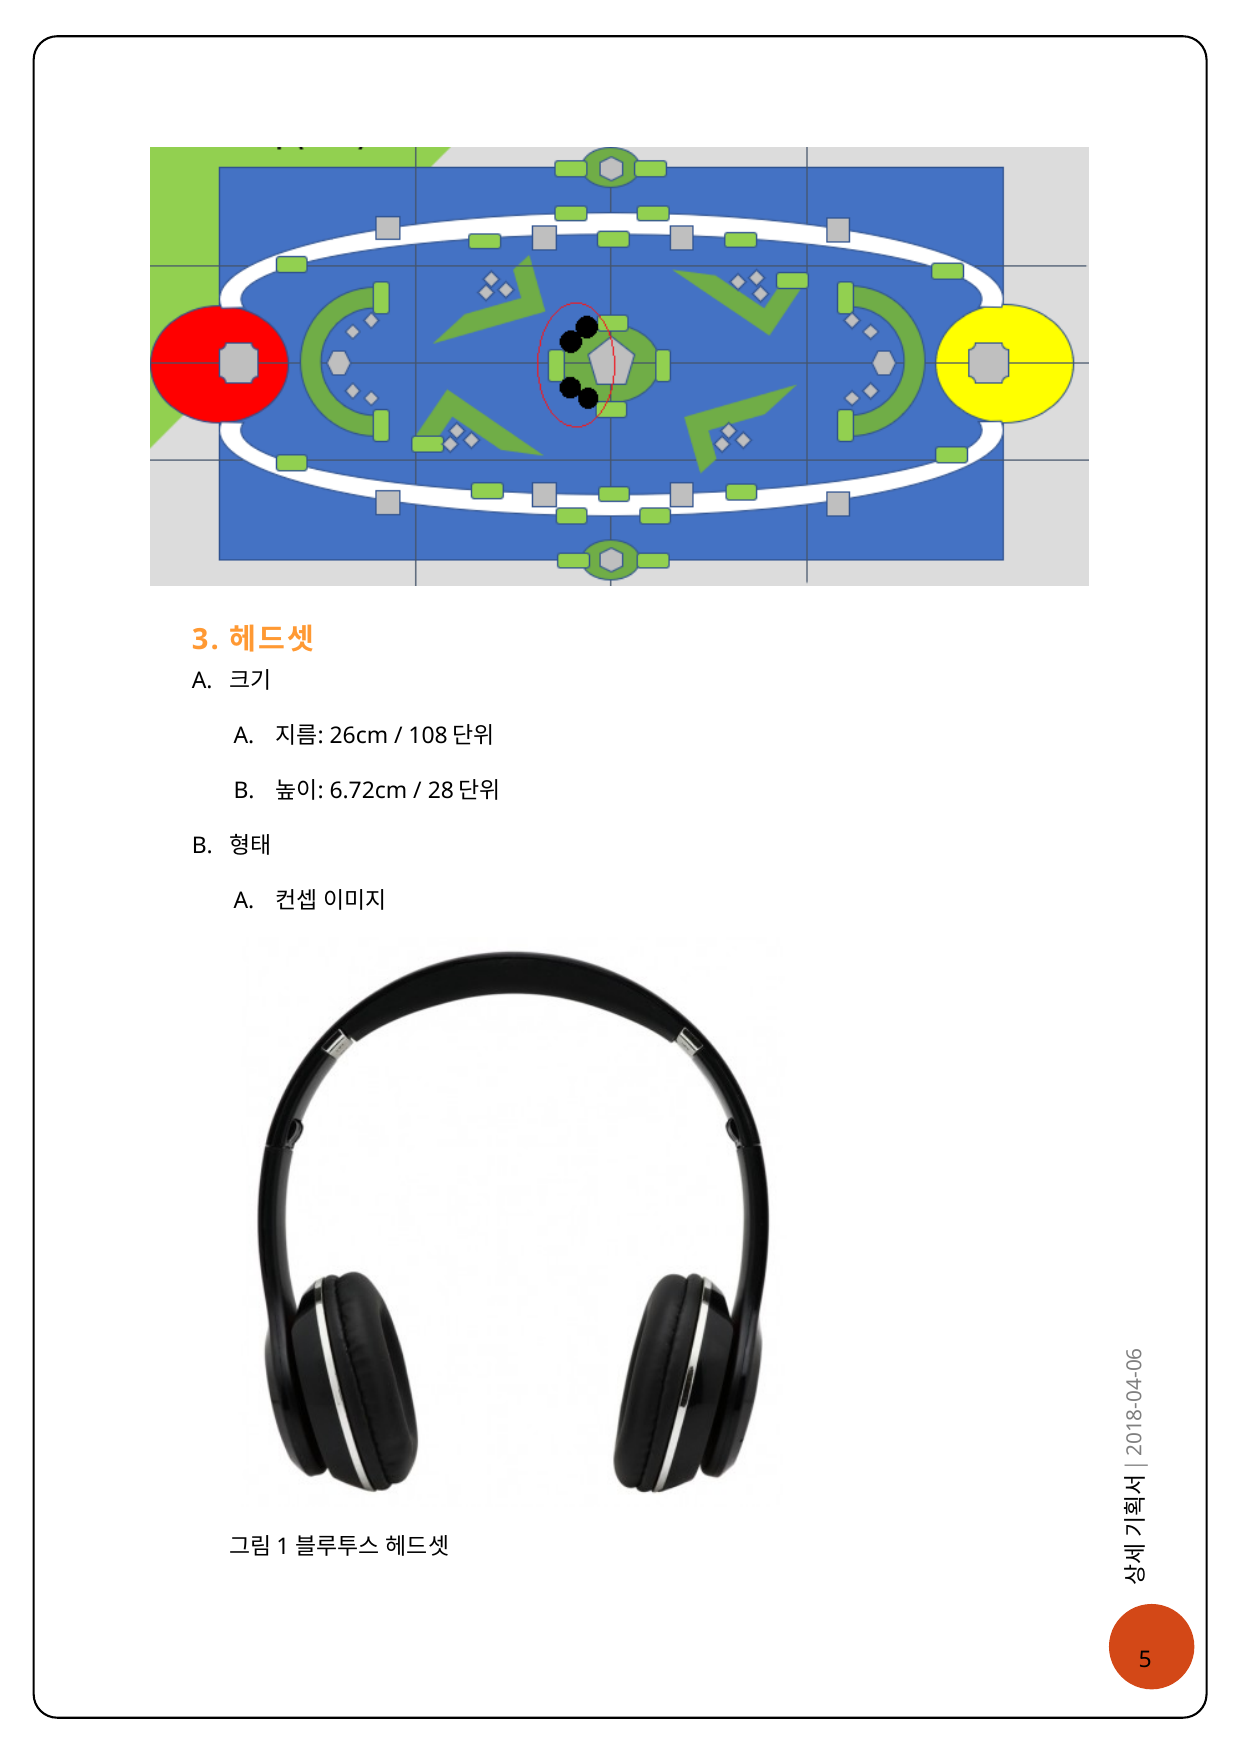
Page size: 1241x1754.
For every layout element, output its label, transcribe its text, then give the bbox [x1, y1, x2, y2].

picture [150, 147, 1089, 586]
subtitle 헤드셋 [192, 616, 1090, 658]
list 지름: 26cm / 108단위 [233, 717, 1090, 751]
list 형태 [192, 827, 1090, 861]
list 높이: 6.72cm / 28단위 [233, 772, 1090, 806]
list 크기 [192, 662, 1090, 696]
list 그림1 블루투스 헤드셋 [229, 1527, 1090, 1561]
list 컨셉 이미지 [233, 882, 1090, 916]
picture [229, 937, 798, 1507]
